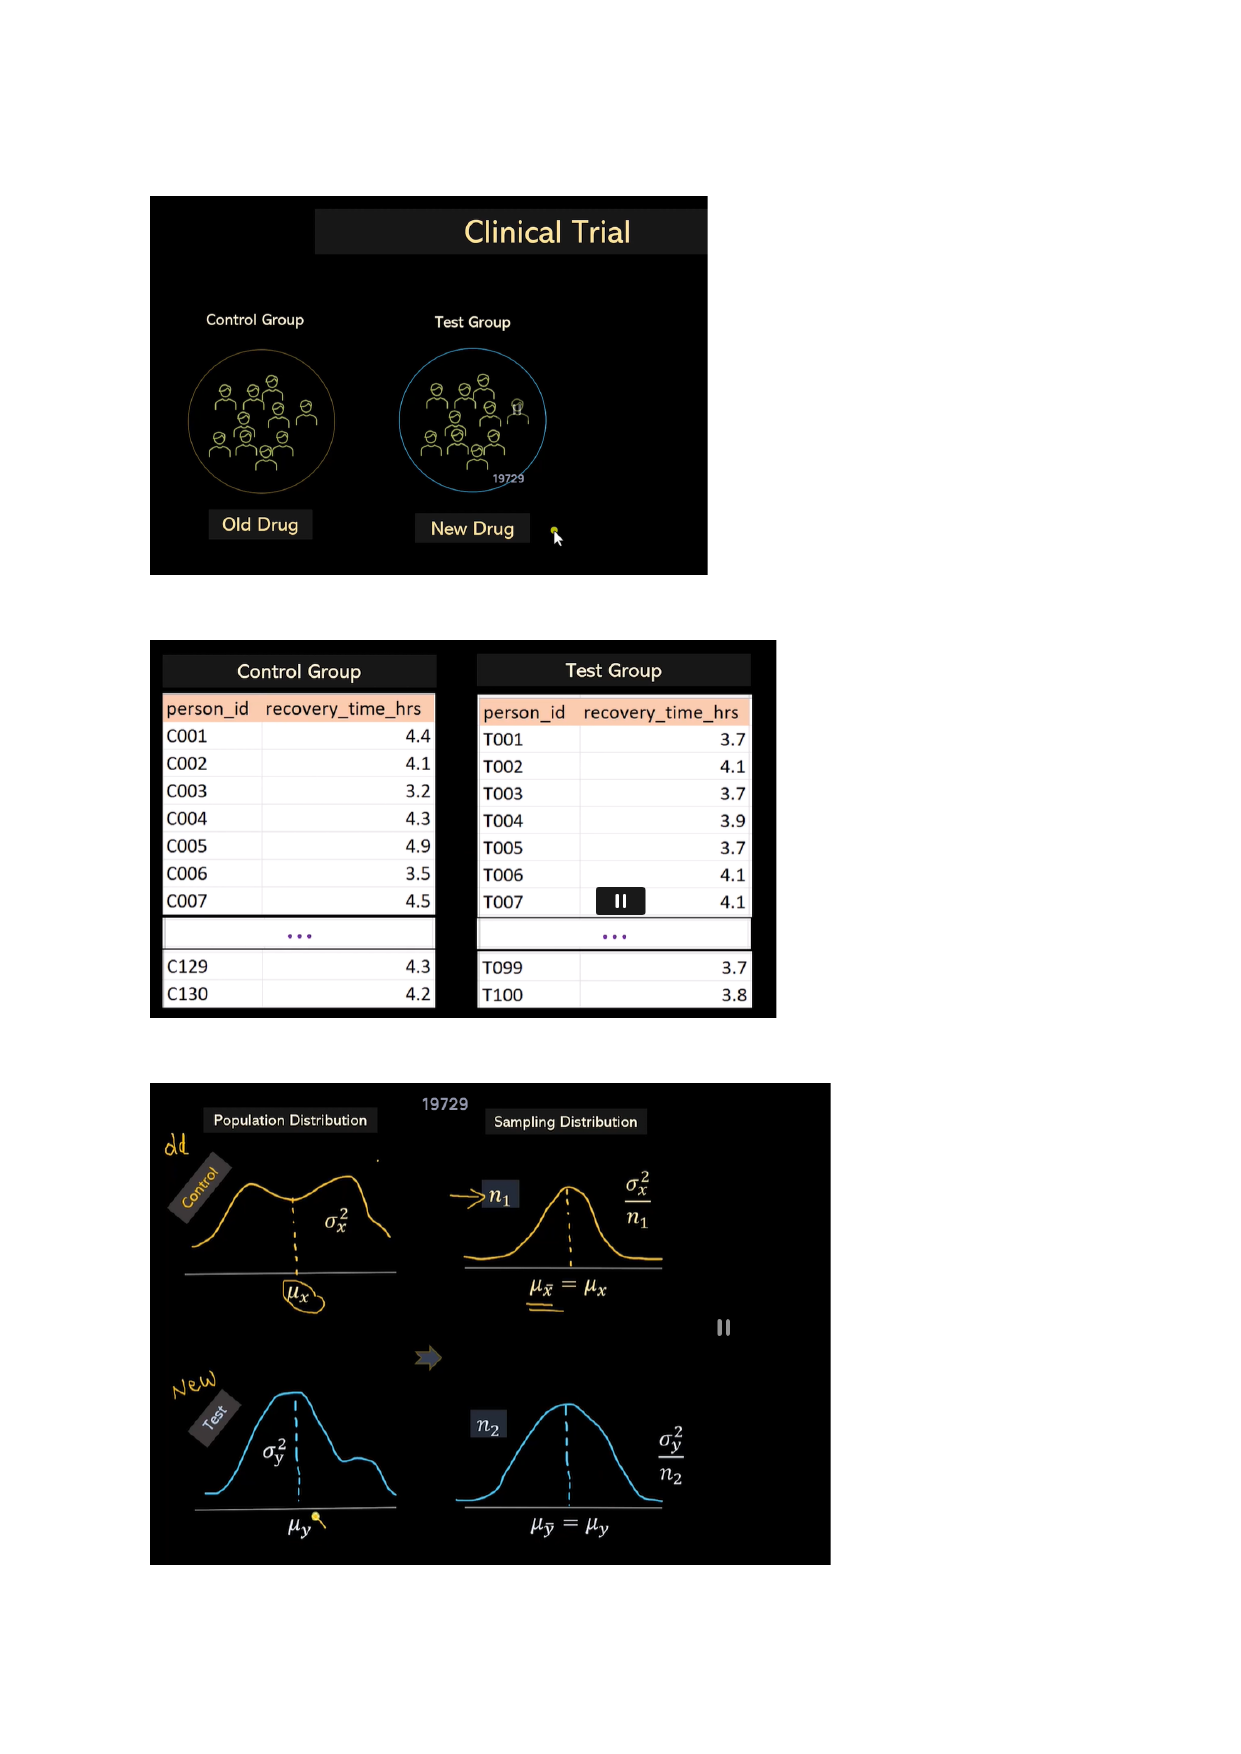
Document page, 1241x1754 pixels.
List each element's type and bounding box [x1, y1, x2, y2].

picture [150, 1083, 831, 1565]
picture [150, 640, 777, 1018]
picture [150, 196, 708, 575]
